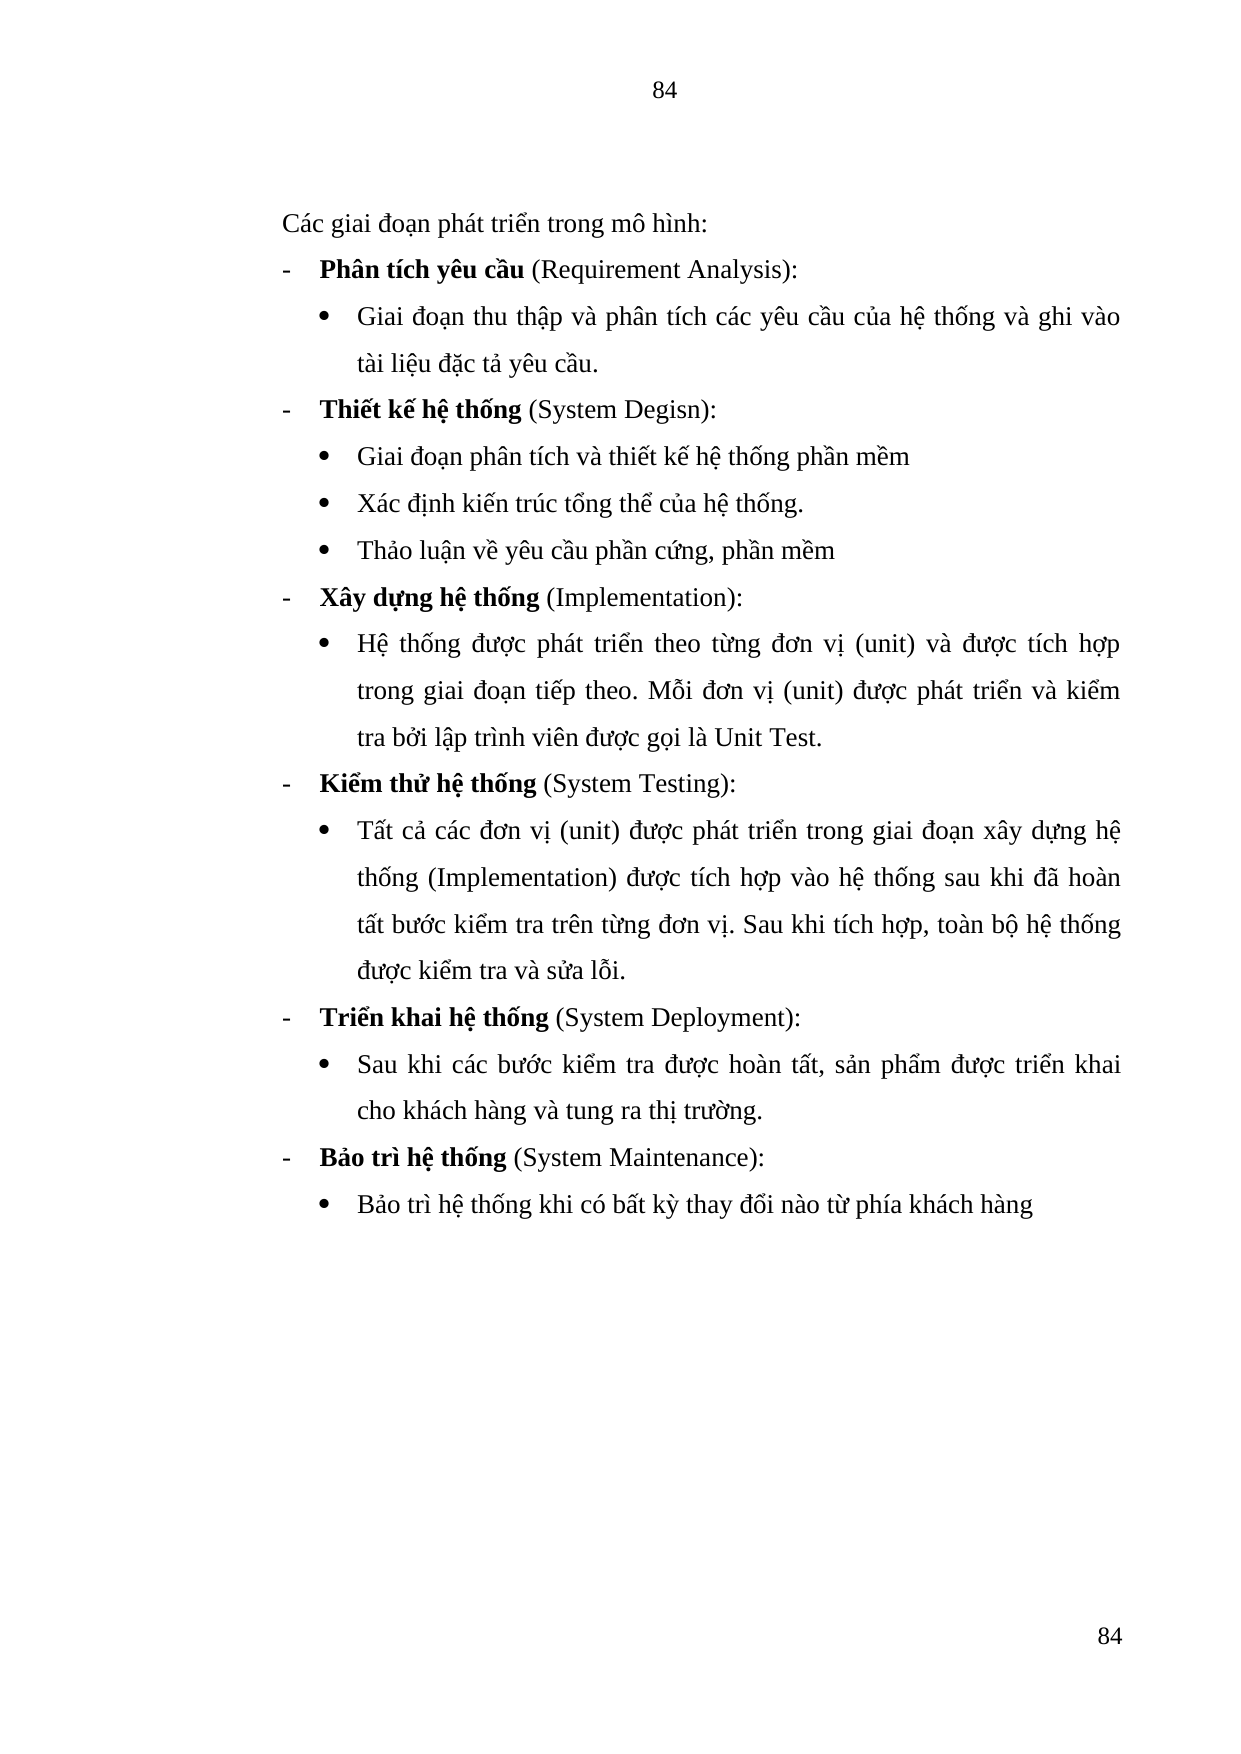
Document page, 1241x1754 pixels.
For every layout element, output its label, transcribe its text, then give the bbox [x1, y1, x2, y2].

list Triển khai hệ thống (System Deployment): [282, 1001, 1122, 1032]
list Xác định kiến trúc tổng thể của hệ thống. [319, 487, 1122, 518]
text Các giai đoạn phát triển trong mô hình: [207, 207, 1122, 238]
list Phân tích yêu cầu (Requirement Analysis): [282, 253, 1122, 284]
list Bảo trì hệ thống (System Maintenance): [282, 1141, 1122, 1172]
list Thiết kế hệ thống (System Degisn): [282, 393, 1122, 425]
list Hệ thống được phát triển theo từng đơn vị (unit) và được tích hợp trong giai đoạn tiếp theo. Mỗi đơn vị (unit) được phát triển và kiểm tra bởi lập trình viên được gọi là Unit Test. [319, 627, 1122, 752]
list Tất cả các đơn vị (unit) được phát triển trong giai đoạn xây dựng hệ thống (Implementation) được tích hợp vào hệ thống sau khi đã hoàn tất bước kiểm tra trên từng đơn vị. Sau khi tích hợp, toàn bộ hệ thống được kiểm tra và sửa lỗi. [319, 814, 1122, 986]
list Sau khi các bước kiểm tra được hoàn tất, sản phẩm được triển khai cho khách hàng và tung ra thị trường. [319, 1048, 1122, 1126]
list Giai đoạn phân tích và thiết kế hệ thống phần mềm [319, 440, 1122, 471]
list Thảo luận về yêu cầu phần cứng, phần mềm [319, 534, 1122, 565]
list Kiểm thử hệ thống (System Testing): [282, 768, 1122, 799]
list Giai đoạn thu thập và phân tích các yêu cầu của hệ thống và ghi vào tài liệu đặc tả yêu cầu. [319, 300, 1122, 378]
list Xây dựng hệ thống (Implementation): [282, 581, 1122, 612]
list Bảo trì hệ thống khi có bất kỳ thay đổi nào từ phía khách hàng [319, 1188, 1122, 1219]
